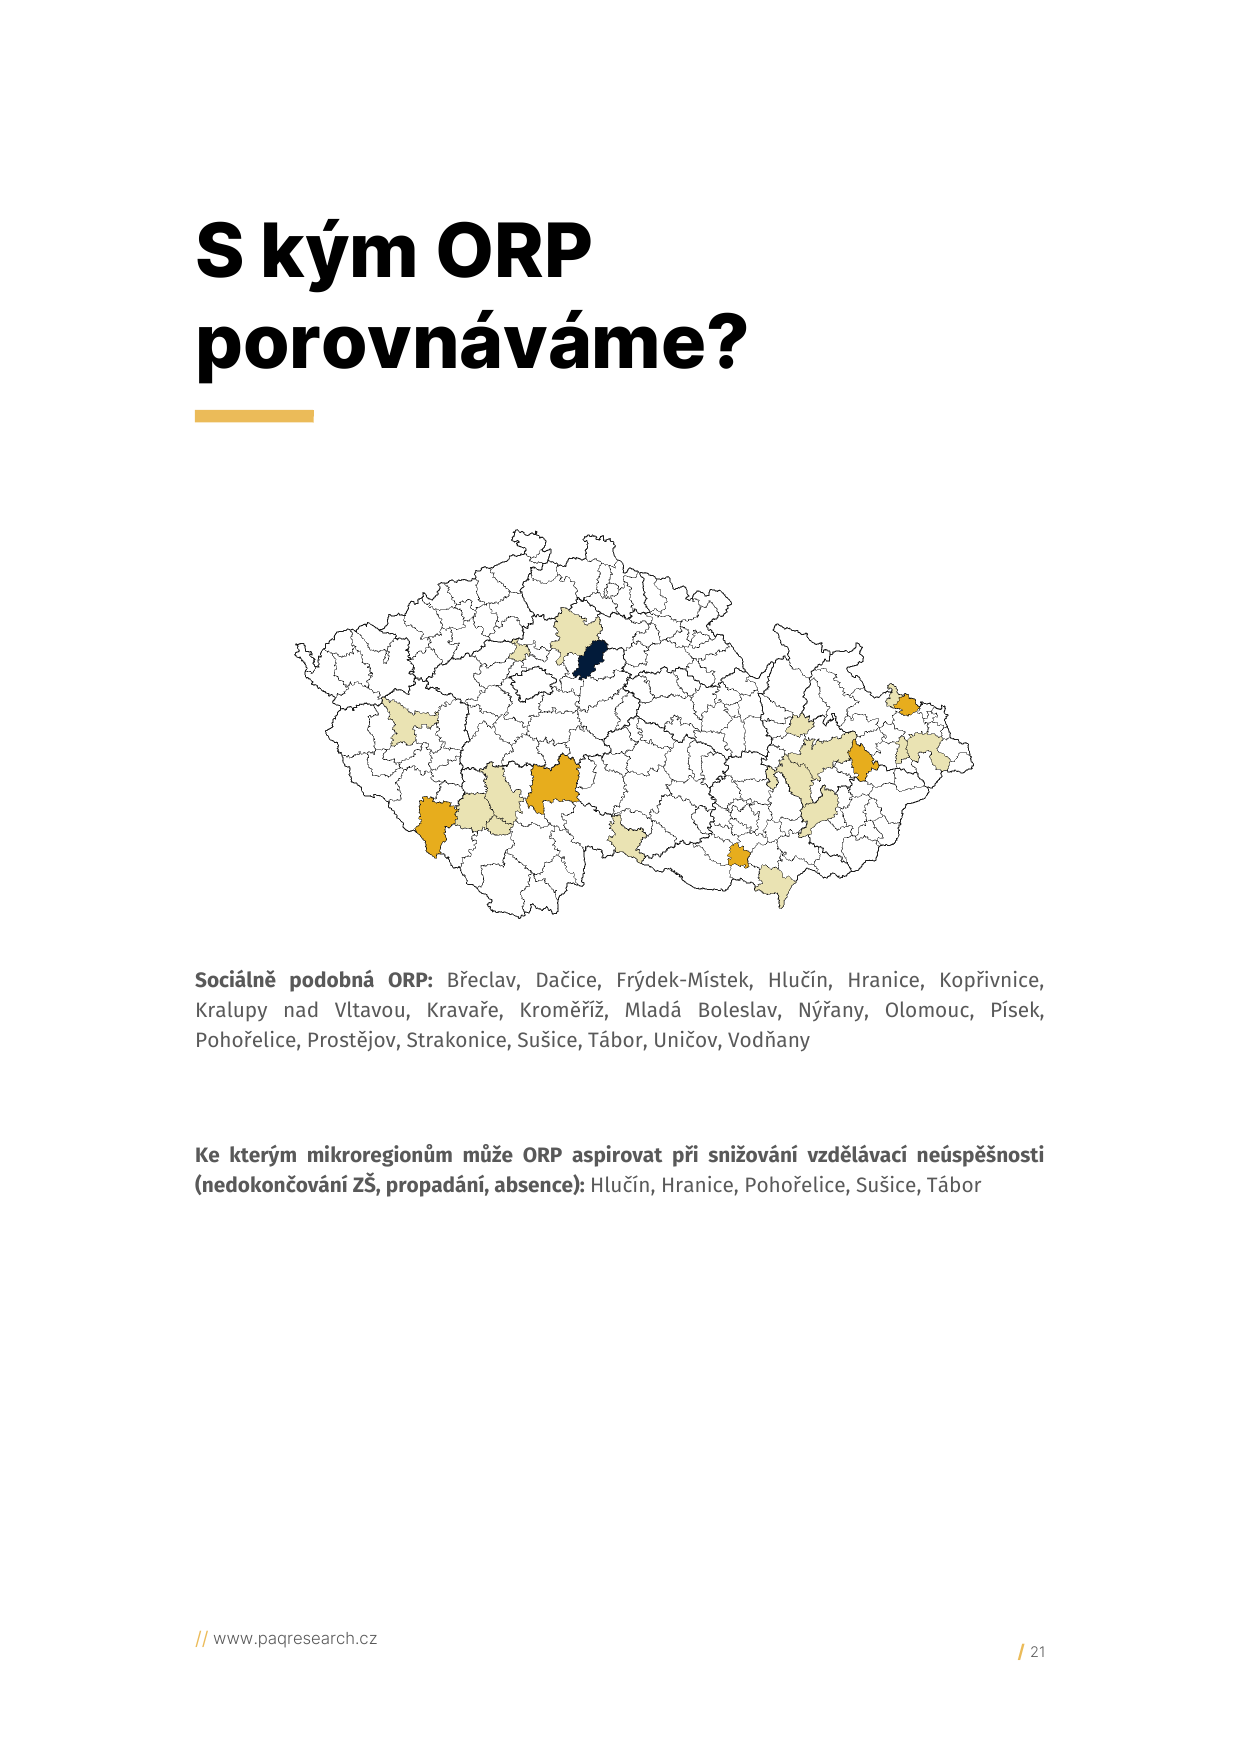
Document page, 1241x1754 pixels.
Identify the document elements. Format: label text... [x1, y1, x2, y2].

text Sociálně podobná ORP: Břeclav, Dačice, Frýdek-Místek, Hlučín, Hranice, Kopřivnice, Kralupy nad Vltavou, Kravaře, Kroměříž, Mladá Boleslav, Nýřany, Olomouc, Písek, Pohořelice, Prostějov, Strakonice, Sušice, Tábor, Uničov, Vodňany [195, 962, 1045, 1053]
subtitle S kým ORP porovnáváme? [195, 205, 1045, 386]
text Ke kterým mikroregionům může ORP aspirovat při snižování vzdělávací neúspěšnosti (nedokončování ZŠ, propadání, absence): Hlučín, Hranice, Pohořelice, Sušice, Tábor [195, 1137, 1045, 1198]
picture [194, 461, 1068, 946]
